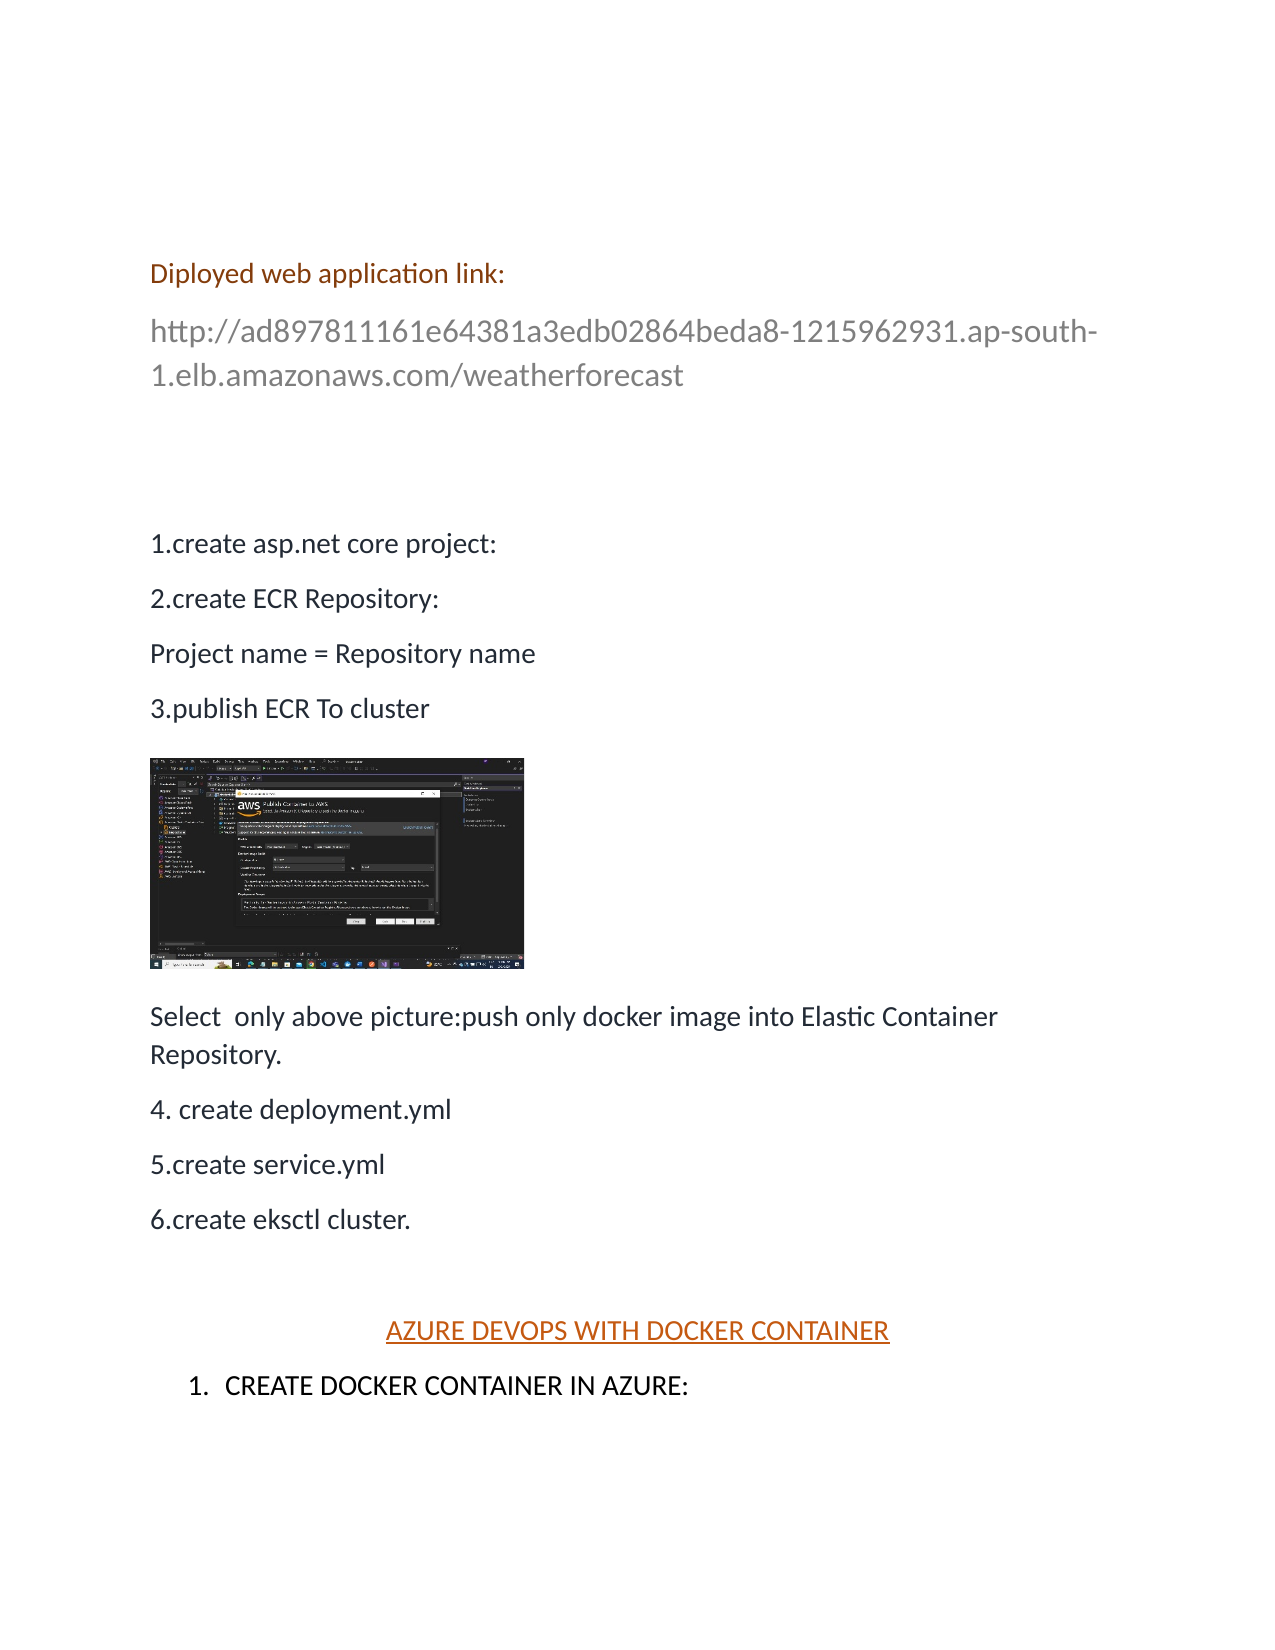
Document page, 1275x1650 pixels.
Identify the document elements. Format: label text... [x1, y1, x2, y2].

text http://ad897811161e64381a3edb02864beda8-1215962931.ap-south-1.elb.amazonaws.com/weatherforecast [150, 310, 1125, 395]
text Project name = Repository name [150, 635, 1125, 671]
text 3.publish ECR To cluster [150, 690, 1125, 726]
text 4. create deployment.yml [150, 1091, 1125, 1127]
text 1.create asp.net core project: [150, 525, 1125, 561]
text 6.create eksctl cluster. [150, 1201, 1125, 1237]
text 5.create service.yml [150, 1146, 1125, 1182]
text Diployed web application link: [150, 255, 1125, 291]
text 2.create ECR Repository: [150, 580, 1125, 616]
picture [150, 758, 525, 969]
text AZURE DEVOPS WITH DOCKER CONTAINER [150, 1312, 1125, 1347]
list CREATE DOCKER CONTAINER IN AZURE: [187, 1367, 1125, 1402]
text Select only above picture:push only docker image into Elastic Container Repository. [150, 998, 1125, 1072]
